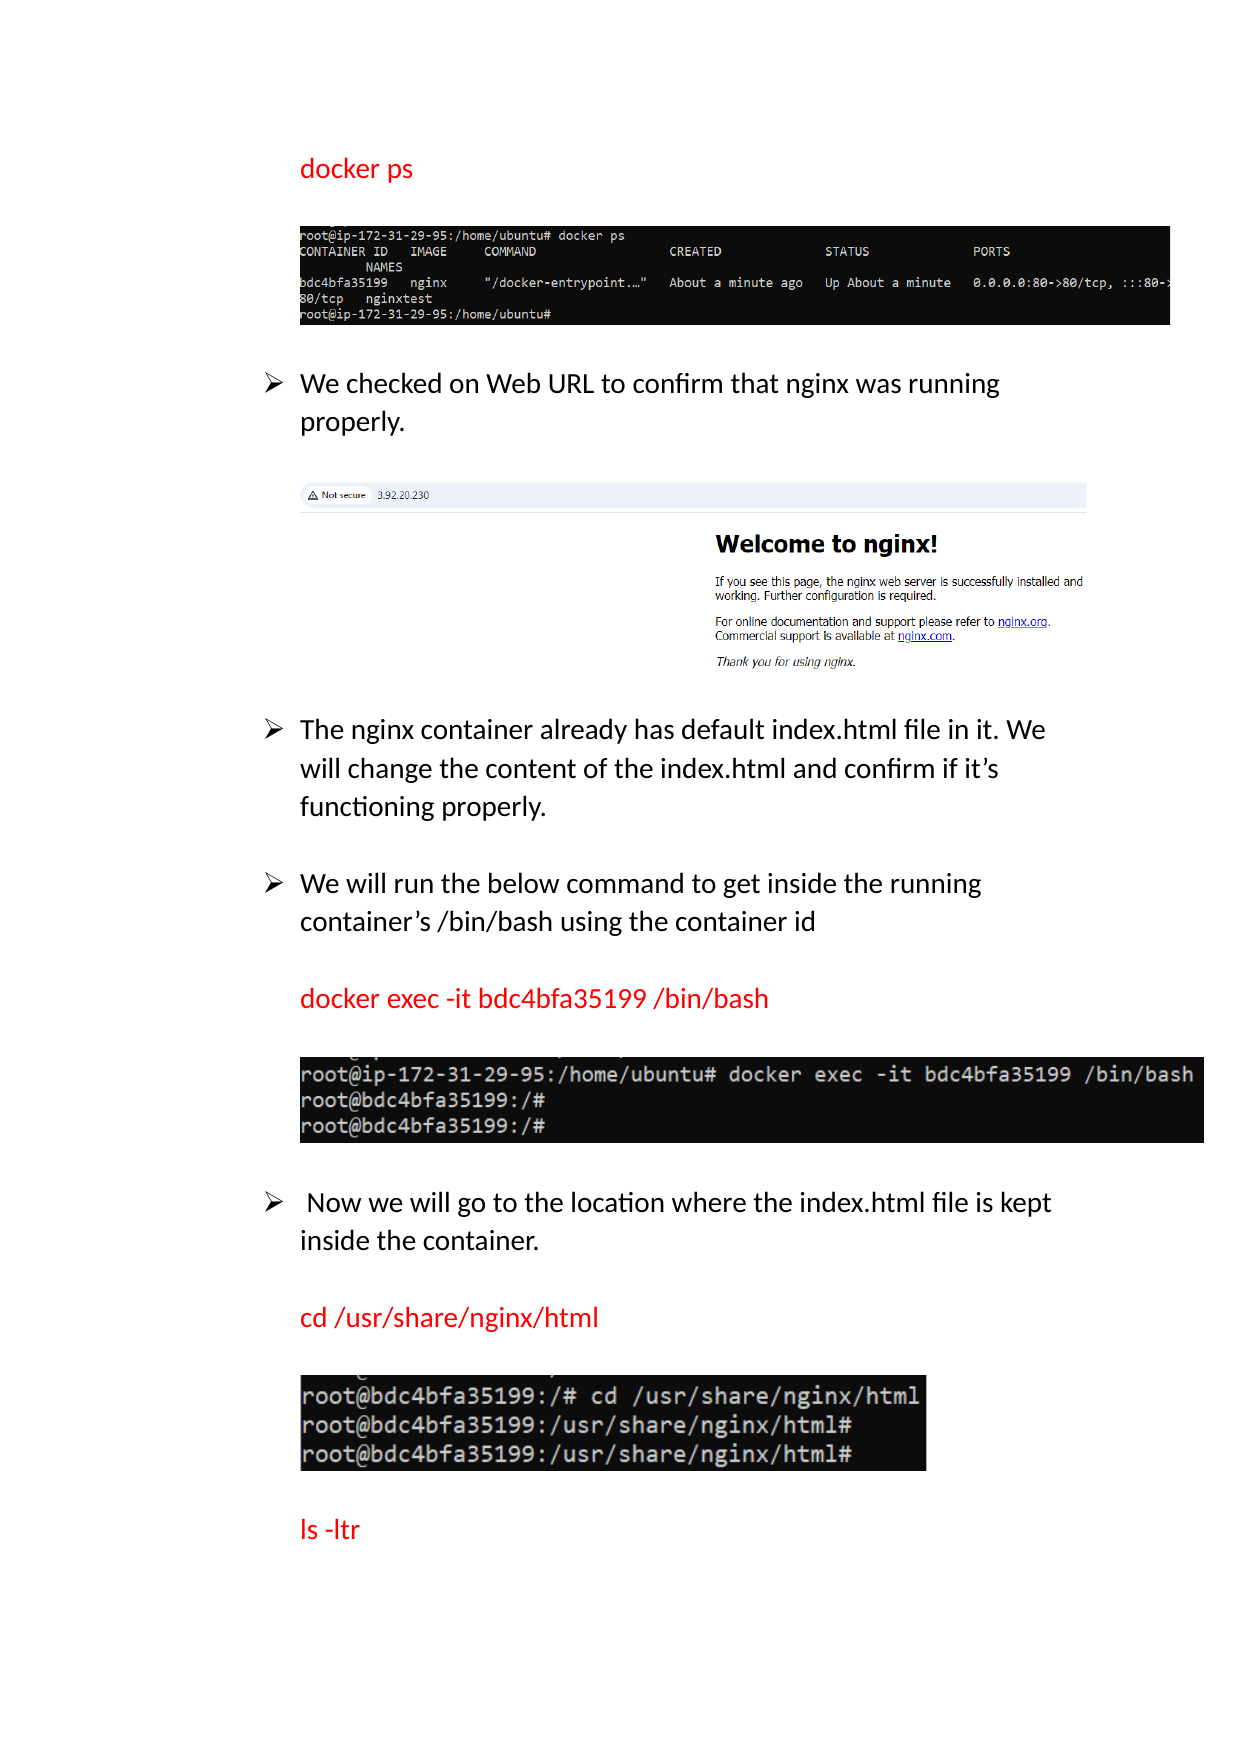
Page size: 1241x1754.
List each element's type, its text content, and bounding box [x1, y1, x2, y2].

picture [300, 1375, 927, 1471]
list cd /usr/share/nginx/html [300, 1299, 1090, 1334]
list docker exec -it bdc4bfa35199 /bin/bash [300, 980, 1090, 1016]
list The nginx container already has default index.html file in it. We will change the content of the index.html and confirm if it’s functioning properly. [262, 711, 1090, 824]
list We checked on Web URL to confirm that nginx was running properly. [262, 365, 1090, 439]
list ls -ltr [300, 1511, 1090, 1547]
list docker ps [300, 150, 1090, 186]
list We will run the below command to get inside the running container’s /bin/bash using the container id [262, 865, 1090, 939]
picture [300, 480, 1087, 671]
list Now we will go to the location where the index.html file is kept inside the container. [262, 1184, 1090, 1258]
picture [300, 1057, 1204, 1143]
picture [300, 226, 1171, 325]
